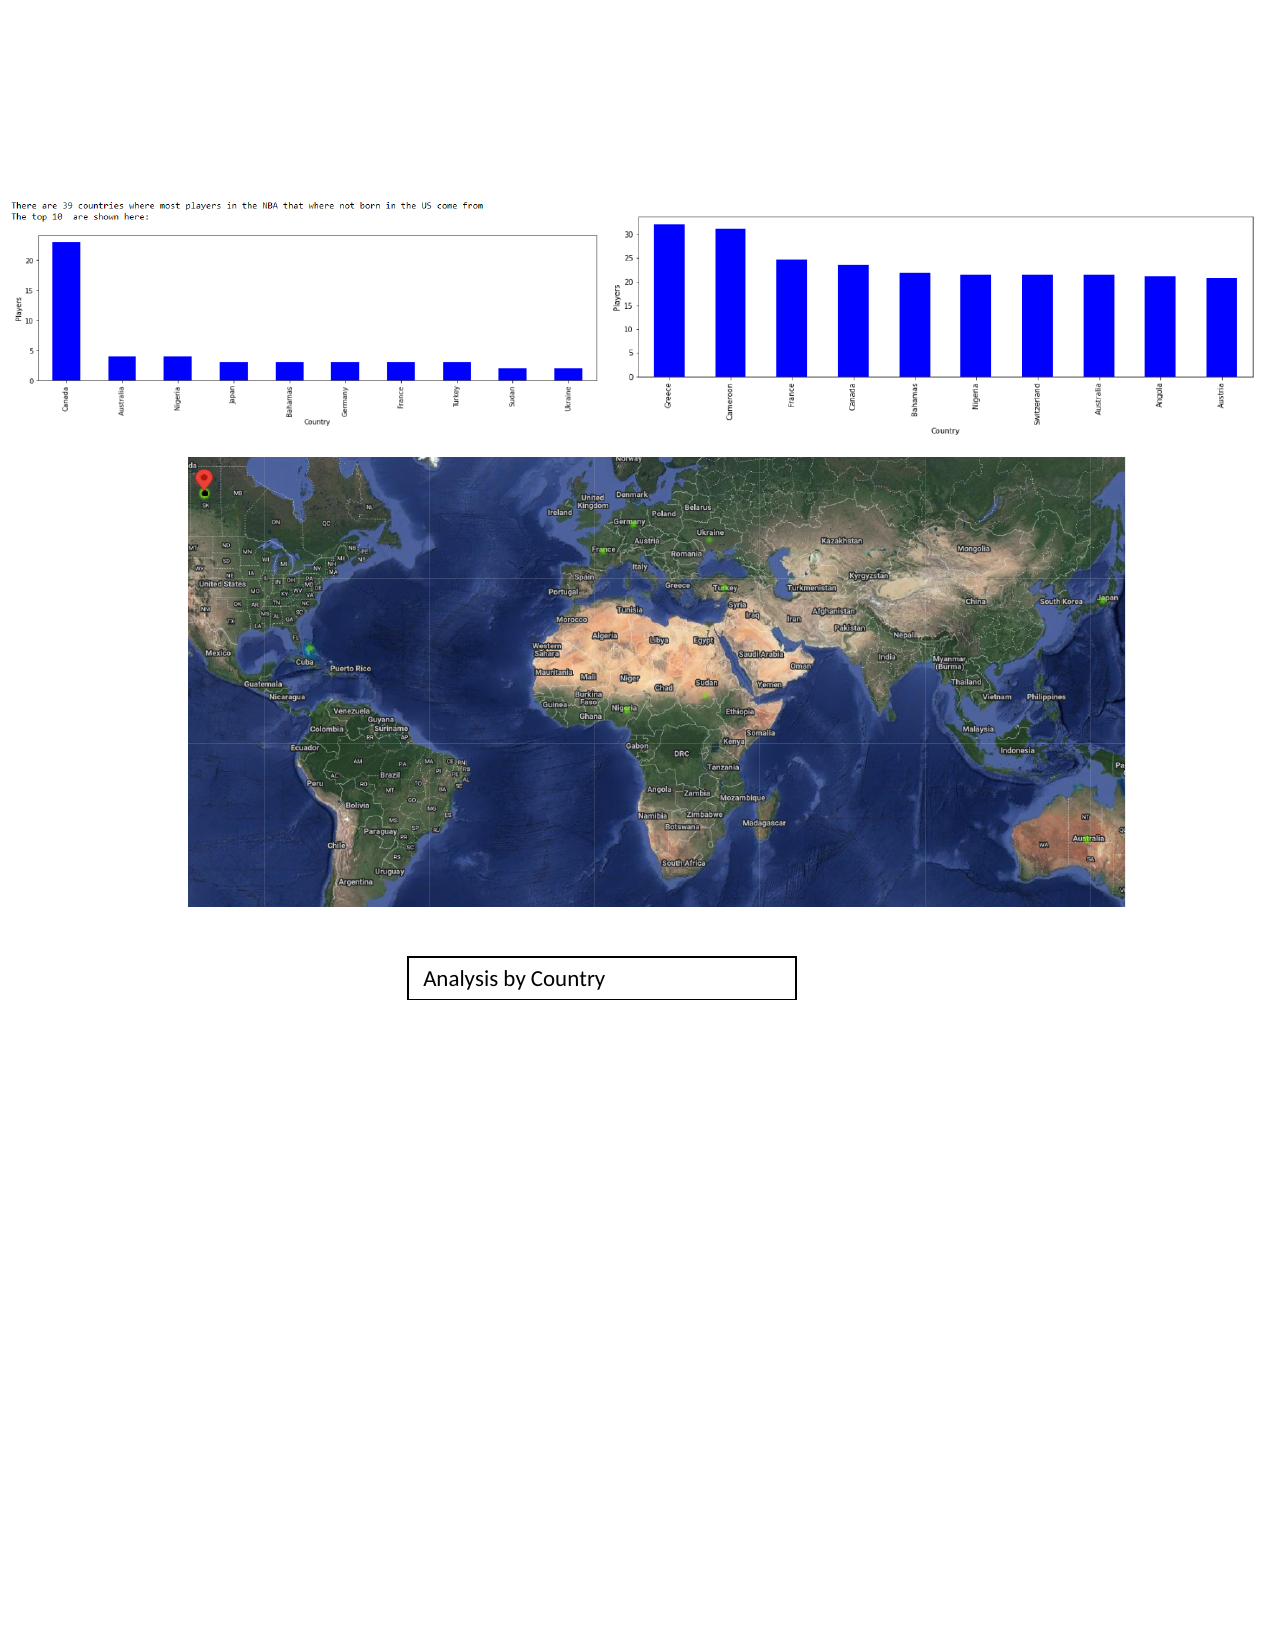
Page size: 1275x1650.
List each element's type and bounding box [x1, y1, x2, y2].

picture [188, 457, 1125, 907]
picture [612, 212, 1259, 438]
picture [7, 198, 605, 431]
